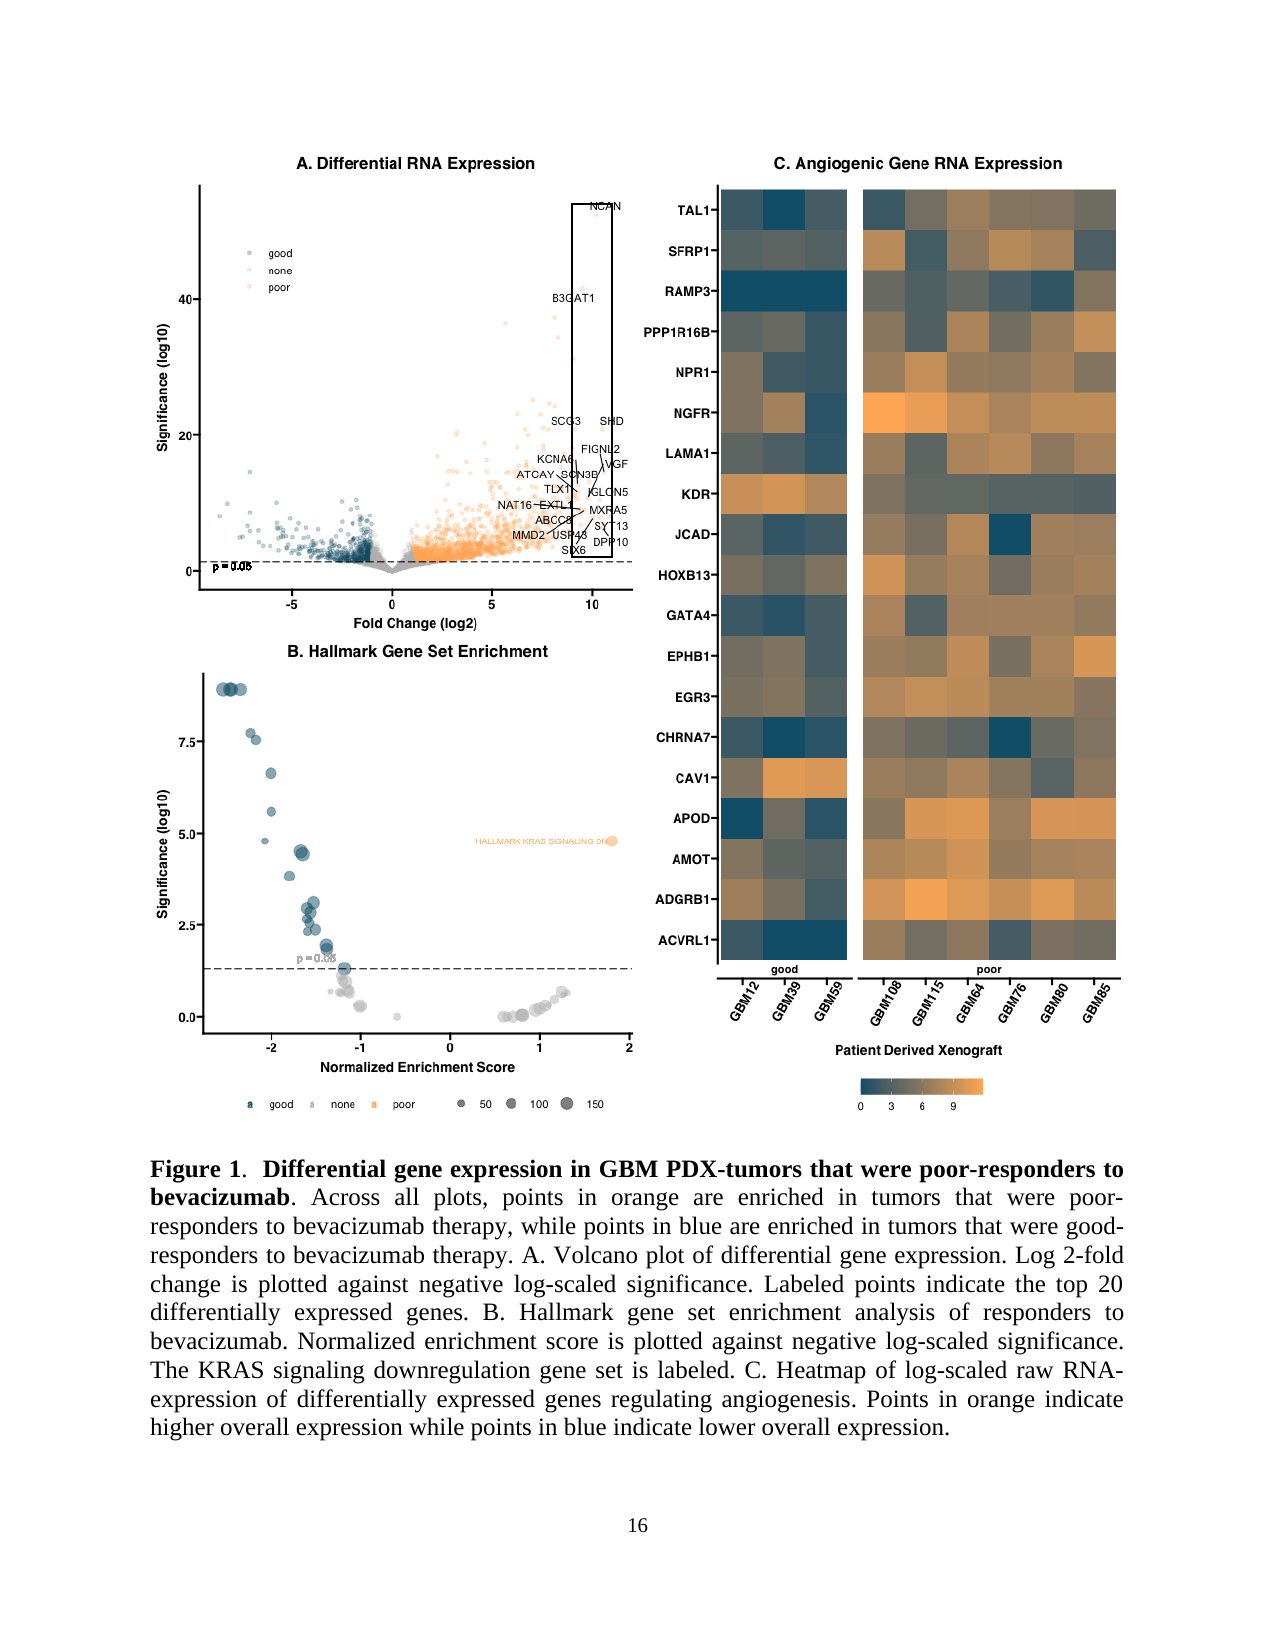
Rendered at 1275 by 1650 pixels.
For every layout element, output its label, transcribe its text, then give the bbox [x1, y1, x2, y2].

picture [150, 150, 1125, 1125]
text Figure 1. Differential gene expression in GBM PDX-tumors that were poor-responders to bevacizumab. Across all plots, points in orange are enriched in tumors that were poor-responders to bevacizumab therapy, while points in blue are enriched in tumors that were good-responders to bevacizumab therapy. A. Volcano plot of differential gene expression. Log 2-fold change is plotted against negative log-scaled significance. Labeled points indicate the top 20 differentially expressed genes. B. Hallmark gene set enrichment analysis of responders to bevacizumab. Normalized enrichment score is plotted against negative log-scaled significance. The KRAS signaling downregulation gene set is labeled. C. Heatmap of log-scaled raw RNA-expression of differentially expressed genes regulating angiogenesis. Points in orange indicate higher overall expression while points in blue indicate lower overall expression. [150, 1154, 1125, 1441]
